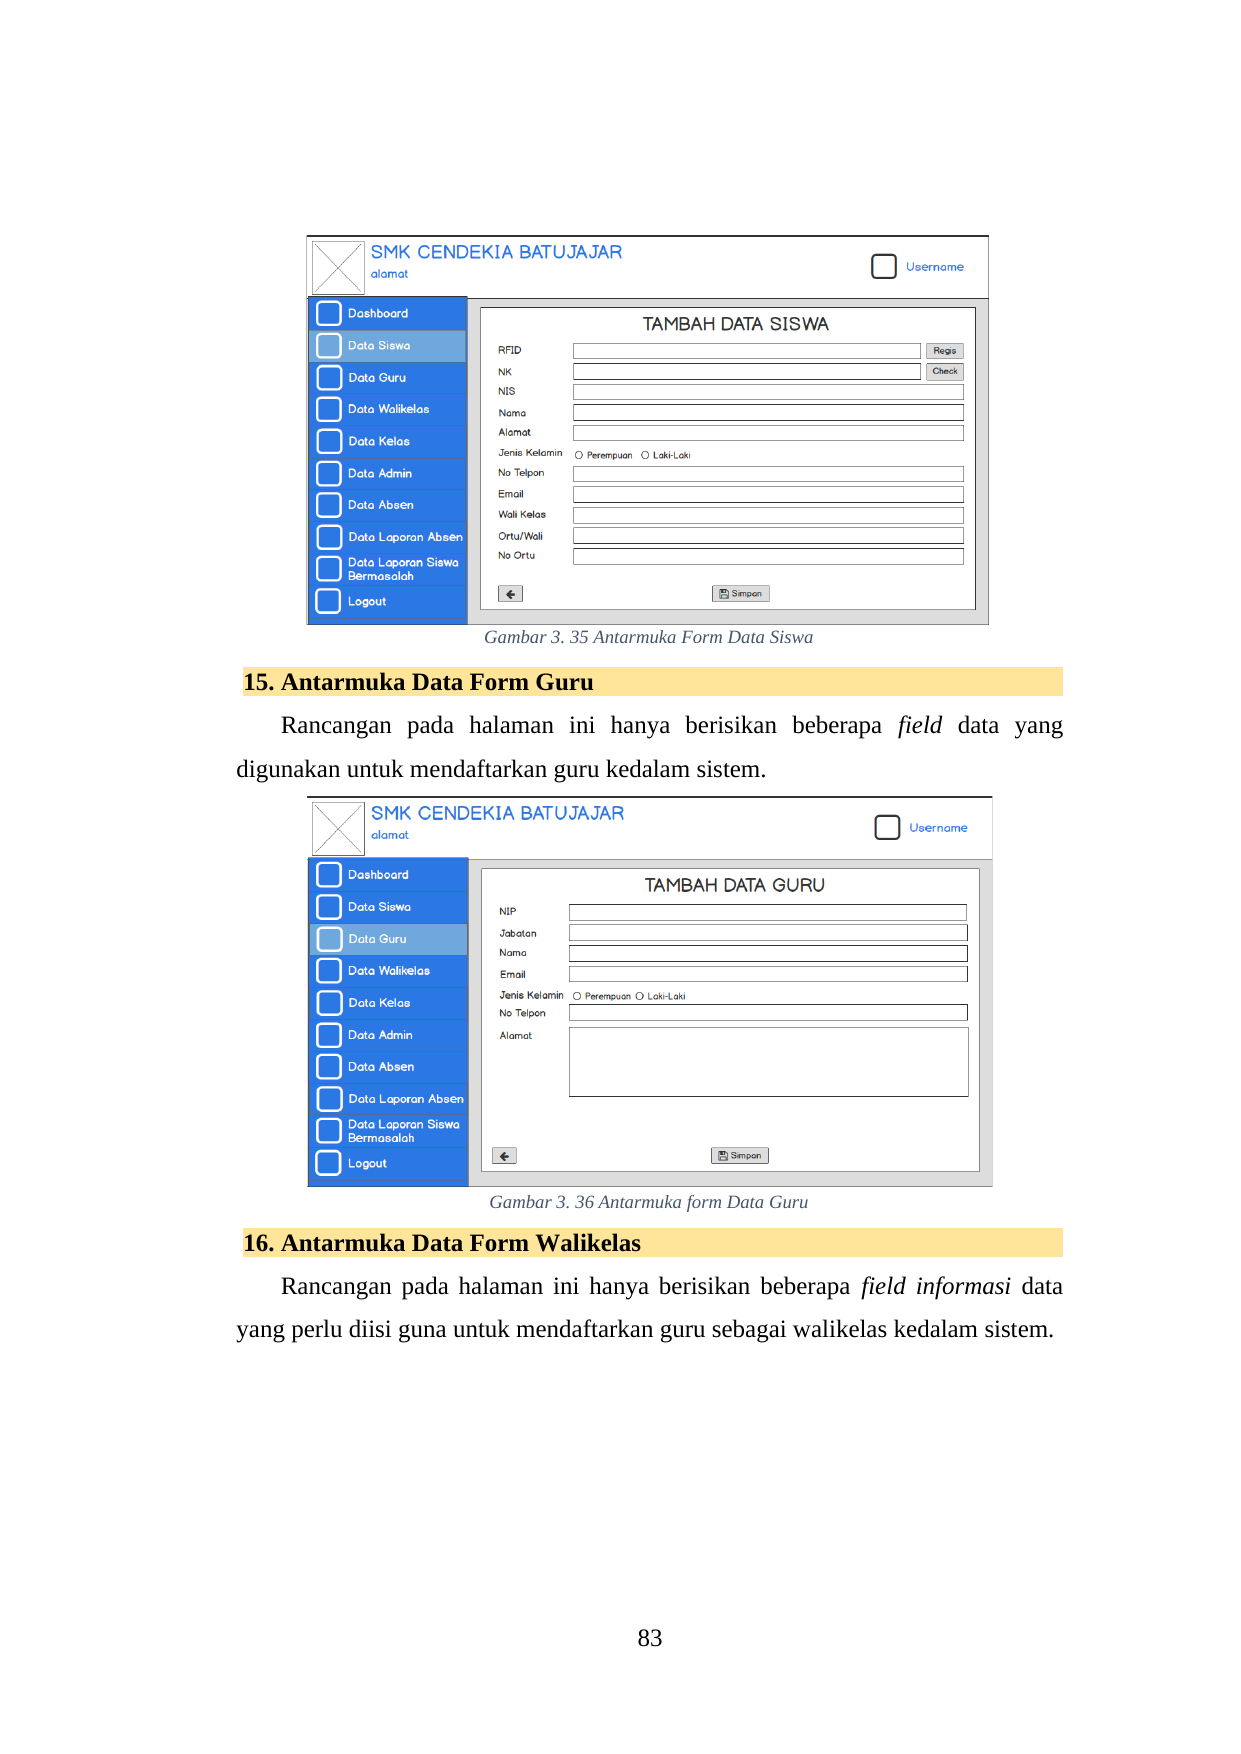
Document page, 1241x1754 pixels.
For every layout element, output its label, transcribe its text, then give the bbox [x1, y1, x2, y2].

list Antarmuka Data Form Walikelas [243, 1228, 1063, 1257]
picture [307, 796, 993, 1187]
list Antarmuka Data Form Guru [243, 667, 1063, 696]
picture [306, 235, 989, 625]
list Rancangan pada halaman ini hanya berisikan beberapa field informasi data yang perlu diisi guna untuk mendaftarkan guru sebagai walikelas kedalam sistem. [236, 1271, 1063, 1343]
text Rancangan pada halaman ini hanya berisikan beberapa field data yang digunakan untuk mendaftarkan guru kedalam sistem. [236, 711, 1063, 782]
